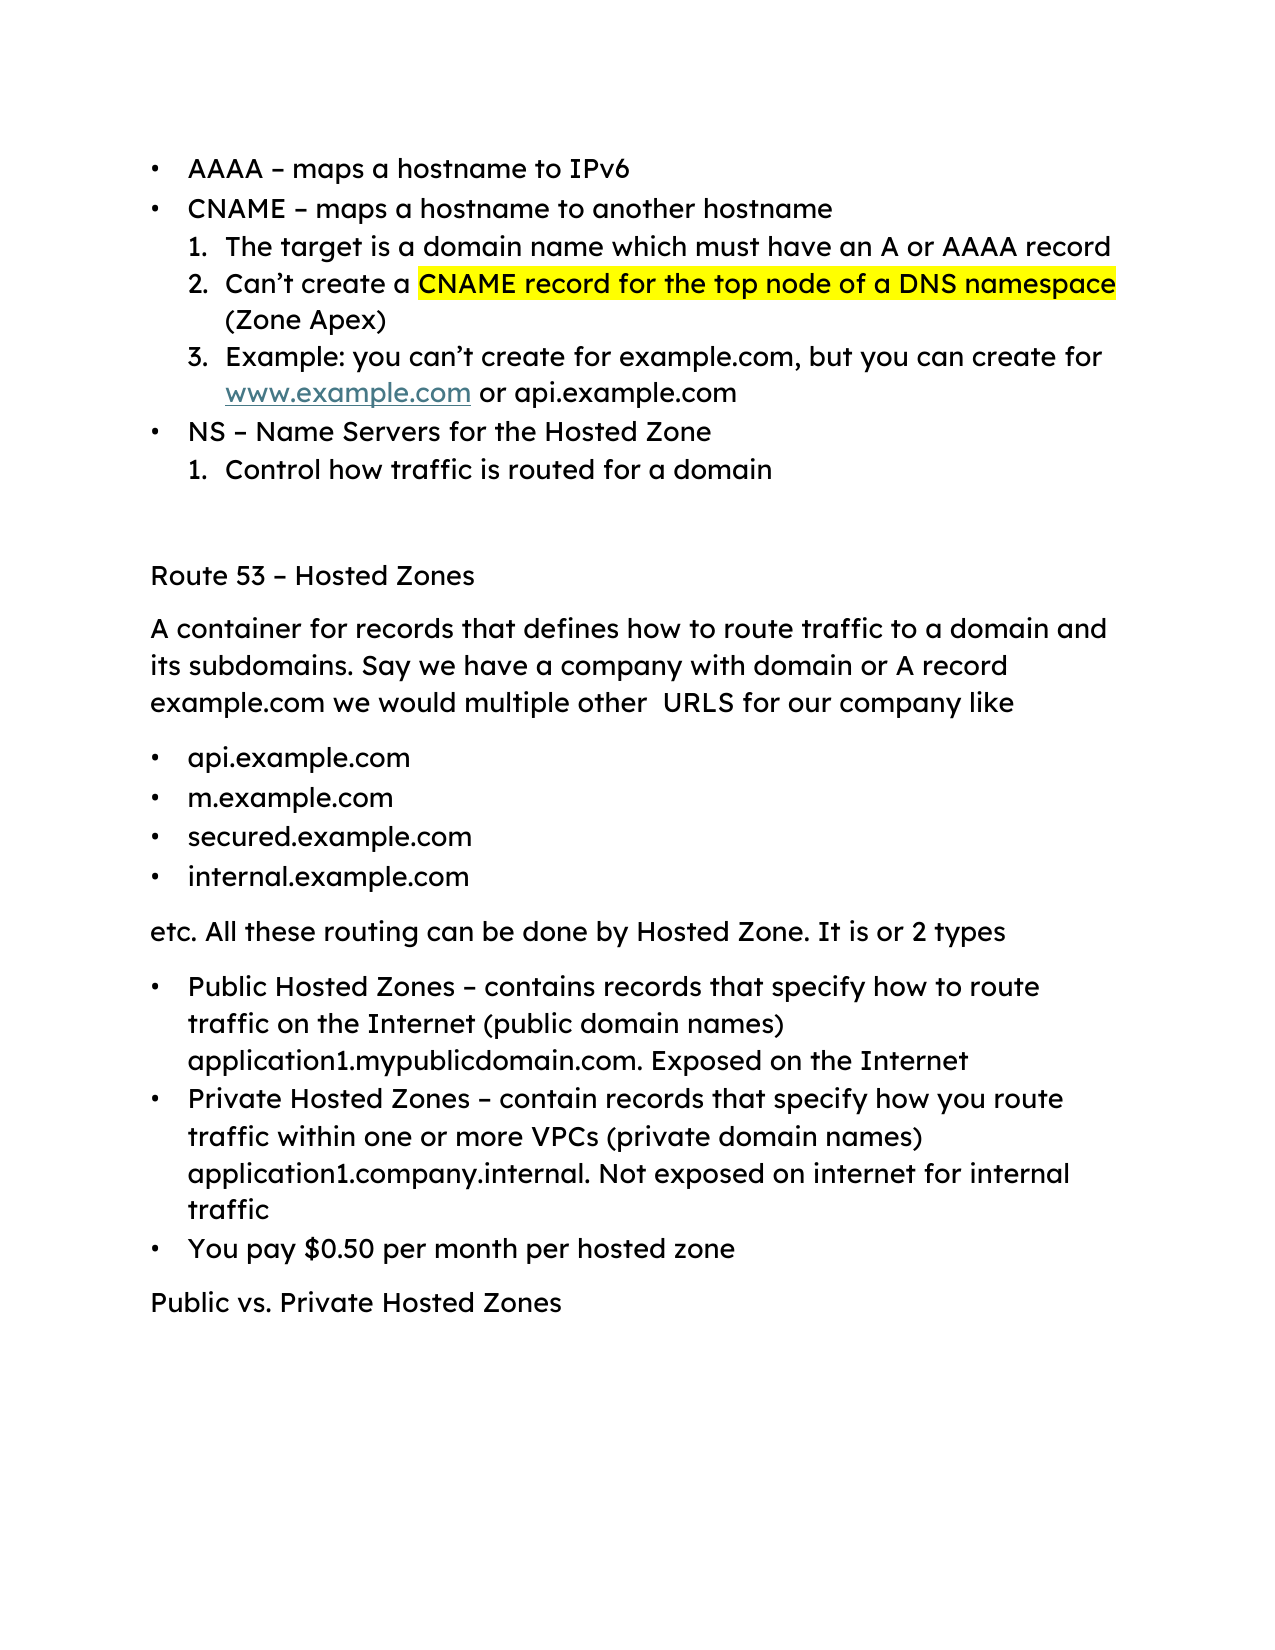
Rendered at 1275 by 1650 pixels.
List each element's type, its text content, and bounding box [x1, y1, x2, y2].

list secured.example.com [150, 818, 1125, 855]
list NS – Name Servers for the Hosted Zone [150, 412, 1125, 449]
list api.example.com [150, 738, 1125, 775]
list m.example.com [150, 778, 1125, 815]
text etc. All these routing can be done by Hosted Zone. It is or 2 types [150, 914, 1125, 948]
list The target is a domain name which must have an A or AAAA record [187, 229, 1125, 263]
text A container for records that defines how to route traffic to a domain and its subdomains. Say we have a company with domain or A record example.com we would multiple other URLS for our company like [150, 612, 1125, 719]
list Can’t create a CNAME record for the top node of a DNS namespace (Zone Apex) [187, 266, 1125, 337]
list Private Hosted Zones – contain records that specify how you route traffic within one or more VPCs (private domain names) application1.company.internal. Not exposed on internet for internal traffic [150, 1080, 1125, 1227]
list You pay $0.50 per month per hosted zone [150, 1229, 1125, 1266]
list Example: you can’t create for example.com, but you can create for www.example.com or api.example.com [187, 339, 1125, 410]
list Control how traffic is routed for a domain [187, 452, 1125, 486]
text Public vs. Private Hosted Zones [150, 1286, 1125, 1319]
list Public Hosted Zones – contains records that specify how to route traffic on the Internet (public domain names) application1.mypublicdomain.com. Exposed on the Internet [150, 967, 1125, 1077]
text Route 53 – Hosted Zones [150, 559, 1125, 592]
list AAAA – maps a hostname to IPv6 [150, 150, 1125, 187]
list CNAME – maps a hostname to another hostname [150, 190, 1125, 227]
list internal.example.com [150, 858, 1125, 894]
